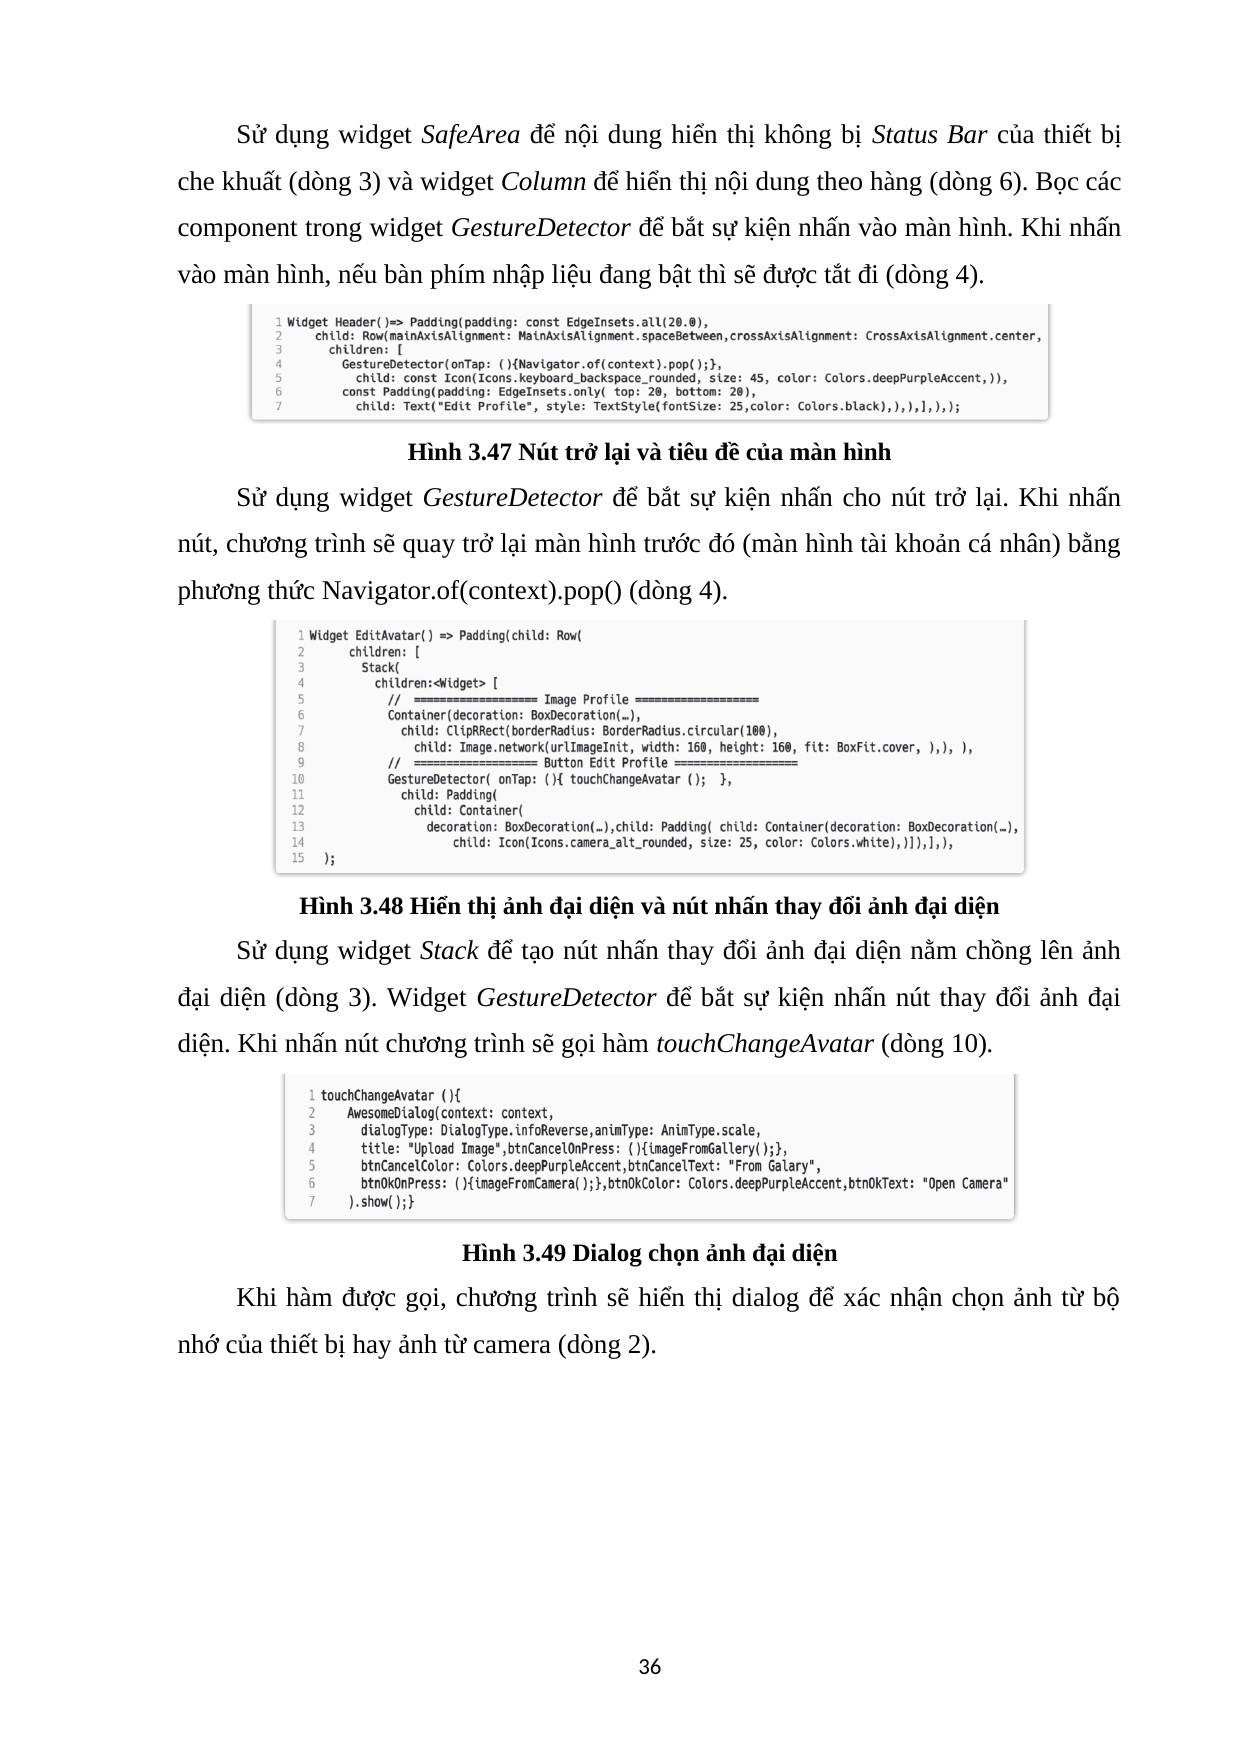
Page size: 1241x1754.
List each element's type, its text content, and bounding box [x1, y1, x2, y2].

text Sử dụng widget GestureDetector để bắt sự kiện nhấn cho nút trở lại. Khi nhấn nút, chương trình sẽ quay trở lại màn hình trước đó (màn hình tài khoản cá nhân) bằng phương thức Navigator.of(context).pop() (dòng 4). [177, 481, 1122, 605]
picture [243, 304, 1056, 424]
picture [277, 1074, 1022, 1224]
text Sử dụng widget SafeArea để nội dung hiển thị không bị Status Bar của thiết bị che khuất (dòng 3) và widget Column để hiển thị nội dung theo hàng (dòng 6). Bọc các component trong widget GestureDetector để bắt sự kiện nhấn vào màn hình. Khi nhấn vào màn hình, nếu bàn phím nhập liệu đang bật thì sẽ được tắt đi (dòng 4). [177, 118, 1122, 289]
text Sử dụng widget Stack để tạo nút nhấn thay đổi ảnh đại diện nằm chồng lên ảnh đại diện (dòng 3). Widget GestureDetector để bắt sự kiện nhấn nút thay đổi ảnh đại diện. Khi nhấn nút chương trình sẽ gọi hàm touchChangeAvatar (dòng 10). [177, 934, 1122, 1059]
text Khi hàm được gọi, chương trình sẽ hiển thị dialog để xác nhận chọn ảnh từ bộ nhớ của thiết bị hay ảnh từ camera (dòng 2). [177, 1281, 1122, 1359]
picture [267, 620, 1032, 878]
